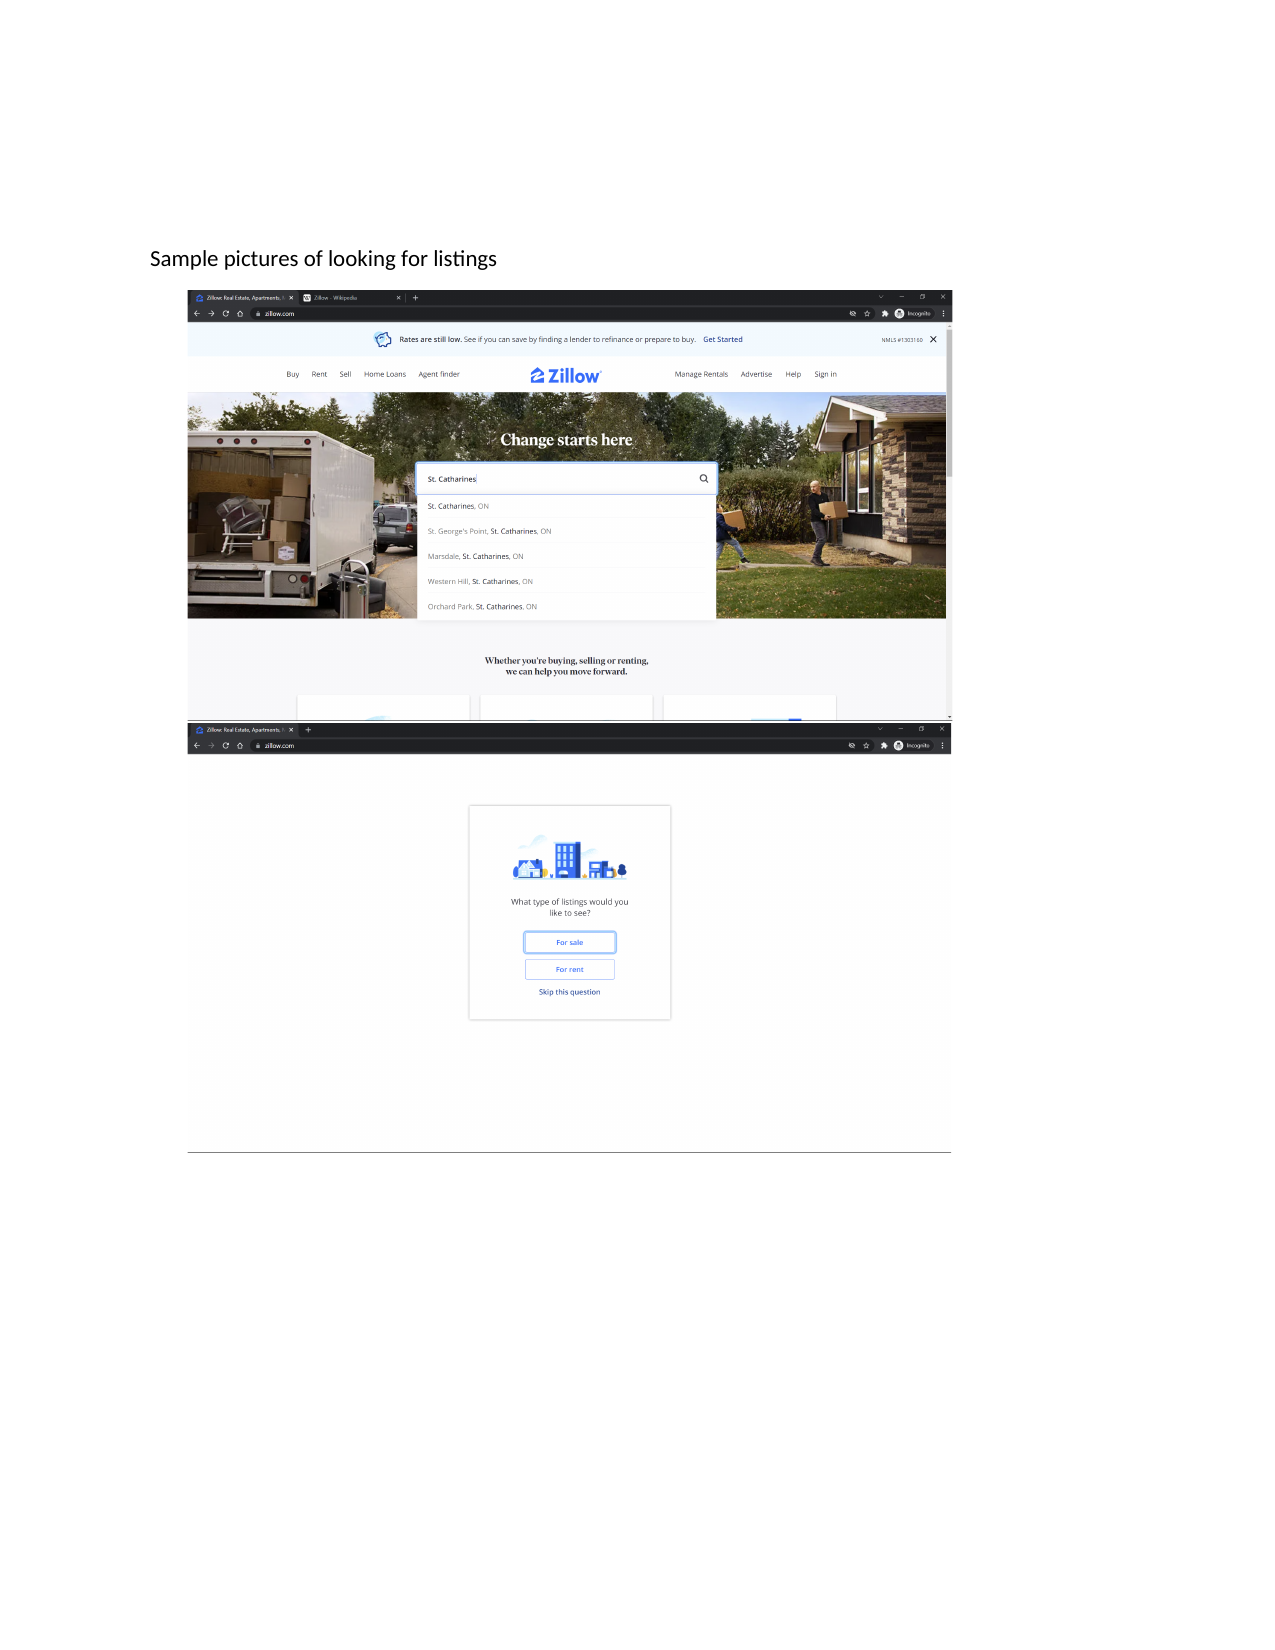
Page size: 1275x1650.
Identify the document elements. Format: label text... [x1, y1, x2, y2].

picture [187, 723, 952, 1153]
text Sample pictures of looking for listings [150, 244, 1125, 272]
picture [187, 290, 953, 721]
